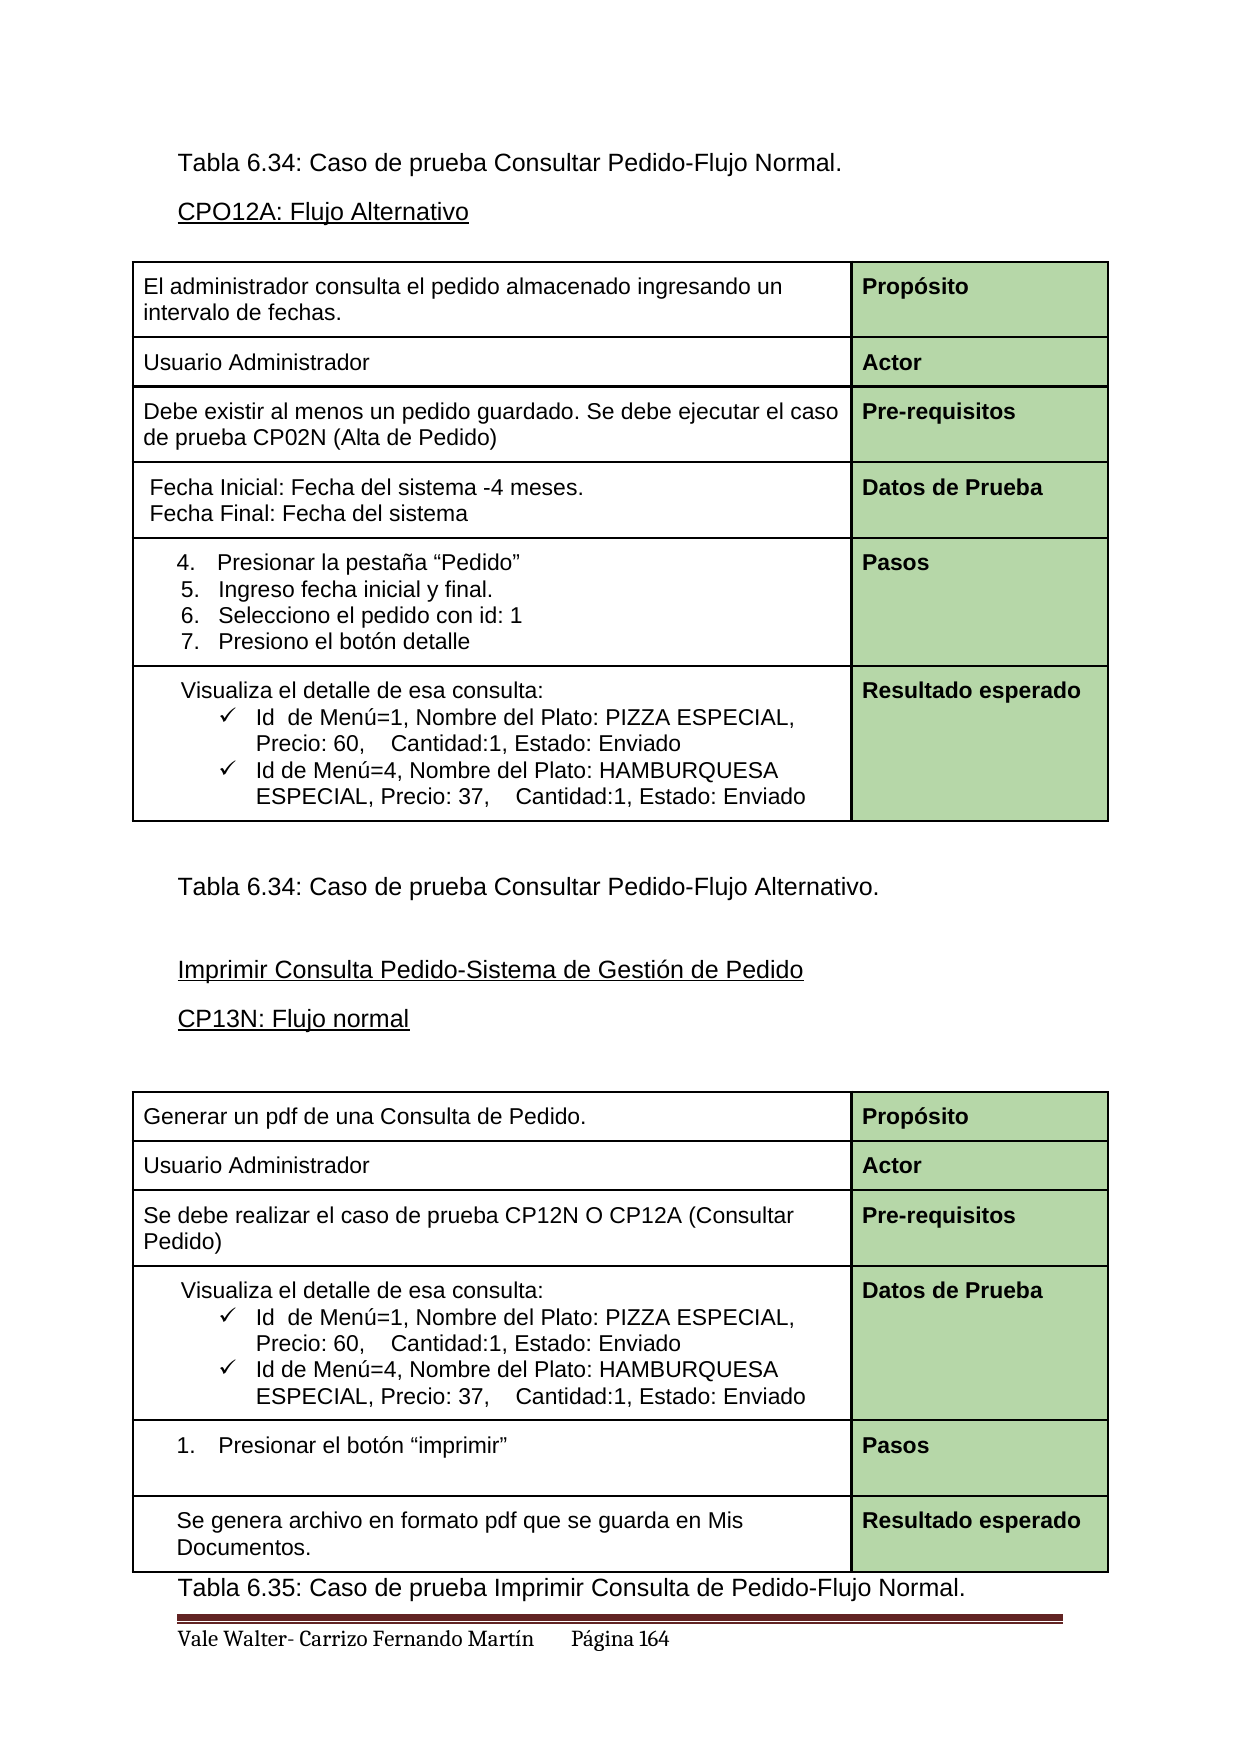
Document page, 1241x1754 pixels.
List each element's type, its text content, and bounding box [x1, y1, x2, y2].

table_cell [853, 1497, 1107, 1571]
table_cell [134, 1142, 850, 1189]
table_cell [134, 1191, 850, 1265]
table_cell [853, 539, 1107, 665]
text CP13N: Flujo normal [177, 1004, 1063, 1033]
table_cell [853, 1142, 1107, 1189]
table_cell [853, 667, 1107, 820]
text Imprimir Consulta Pedido-Sistema de Gestión de Pedido [177, 955, 1063, 983]
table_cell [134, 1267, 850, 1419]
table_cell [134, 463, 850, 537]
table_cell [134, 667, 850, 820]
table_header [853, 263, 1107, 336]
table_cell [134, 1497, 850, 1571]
text CPO12A: Flujo Alternativo [177, 197, 1063, 226]
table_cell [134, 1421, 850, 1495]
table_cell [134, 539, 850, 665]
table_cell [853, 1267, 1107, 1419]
text Tabla 6.34: Caso de prueba Consultar Pedido-Flujo Alternativo. [177, 872, 1063, 901]
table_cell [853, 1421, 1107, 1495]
text Tabla 6.34: Caso de prueba Consultar Pedido-Flujo Normal. [177, 148, 1063, 176]
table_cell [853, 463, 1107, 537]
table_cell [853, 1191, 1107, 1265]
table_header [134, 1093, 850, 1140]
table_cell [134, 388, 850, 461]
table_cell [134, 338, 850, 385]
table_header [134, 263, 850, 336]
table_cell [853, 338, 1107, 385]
text Tabla 6.35: Caso de prueba Imprimir Consulta de Pedido-Flujo Normal. [177, 1573, 1063, 1601]
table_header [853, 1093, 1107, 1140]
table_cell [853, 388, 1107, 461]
